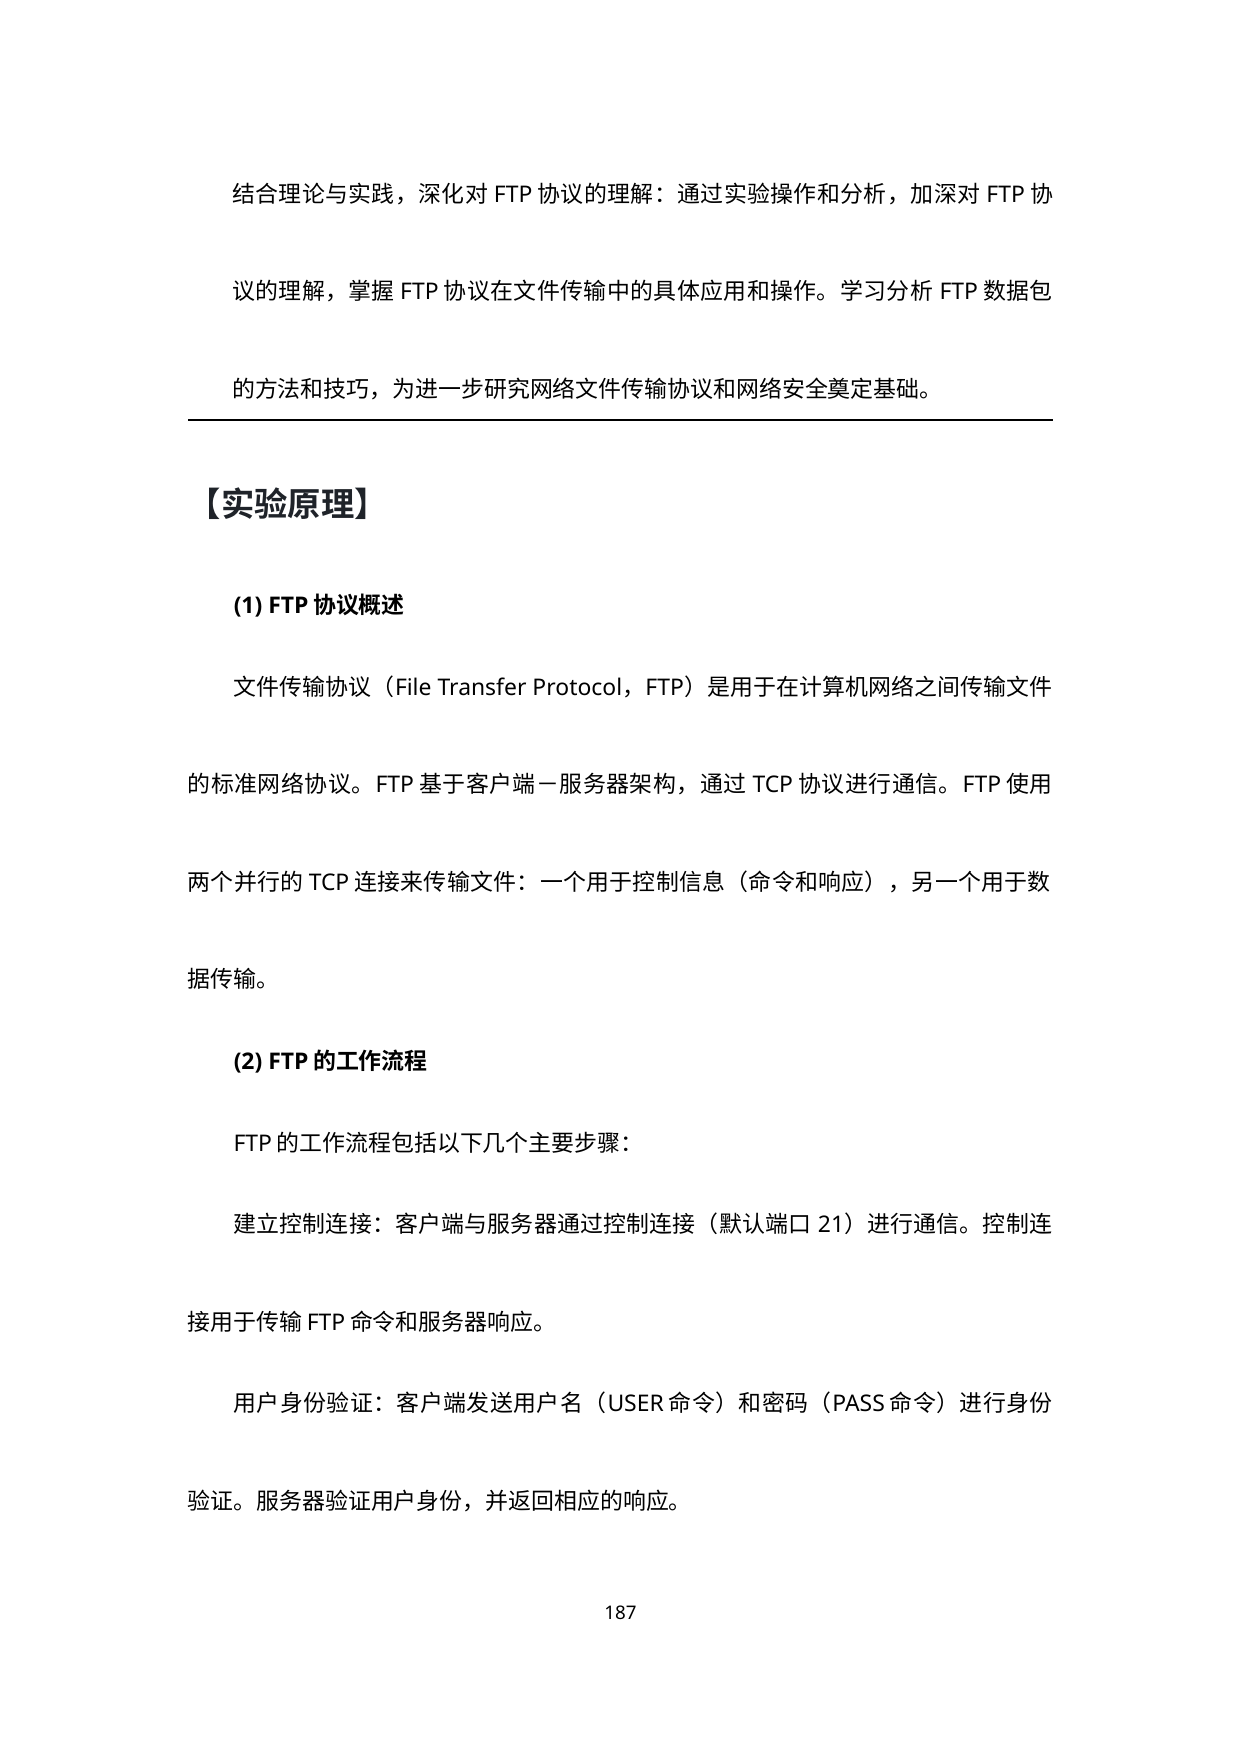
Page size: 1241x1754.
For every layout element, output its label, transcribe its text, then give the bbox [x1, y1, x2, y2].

text 结合理论与实践，深化对FTP协议的理解：通过实验操作和分析，加深对FTP协议的理解，掌握FTP协议在文件传输中的具体应用和操作。学习分析FTP数据包的方法和技巧，为进一步研究网络文件传输协议和网络安全奠定基础。 [232, 160, 1053, 419]
list FTP的工作流程 [187, 1027, 1053, 1092]
list FTP协议概述 [187, 571, 1053, 636]
text 建立控制连接：客户端与服务器通过控制连接（默认端口21）进行通信。控制连接用于传输FTP命令和服务器响应。 [187, 1190, 1053, 1353]
text FTP的工作流程包括以下几个主要步骤： [187, 1109, 1053, 1174]
text 【实验原理】 [187, 470, 1053, 535]
text 文件传输协议（File Transfer Protocol，FTP）是用于在计算机网络之间传输文件的标准网络协议。FTP基于客户端－服务器架构，通过TCP协议进行通信。FTP使用两个并行的TCP连接来传输文件：一个用于控制信息（命令和响应），另一个用于数据传输。 [187, 653, 1053, 1010]
text 用户身份验证：客户端发送用户名（USER命令）和密码（PASS命令）进行身份验证。服务器验证用户身份，并返回相应的响应。 [187, 1369, 1053, 1532]
